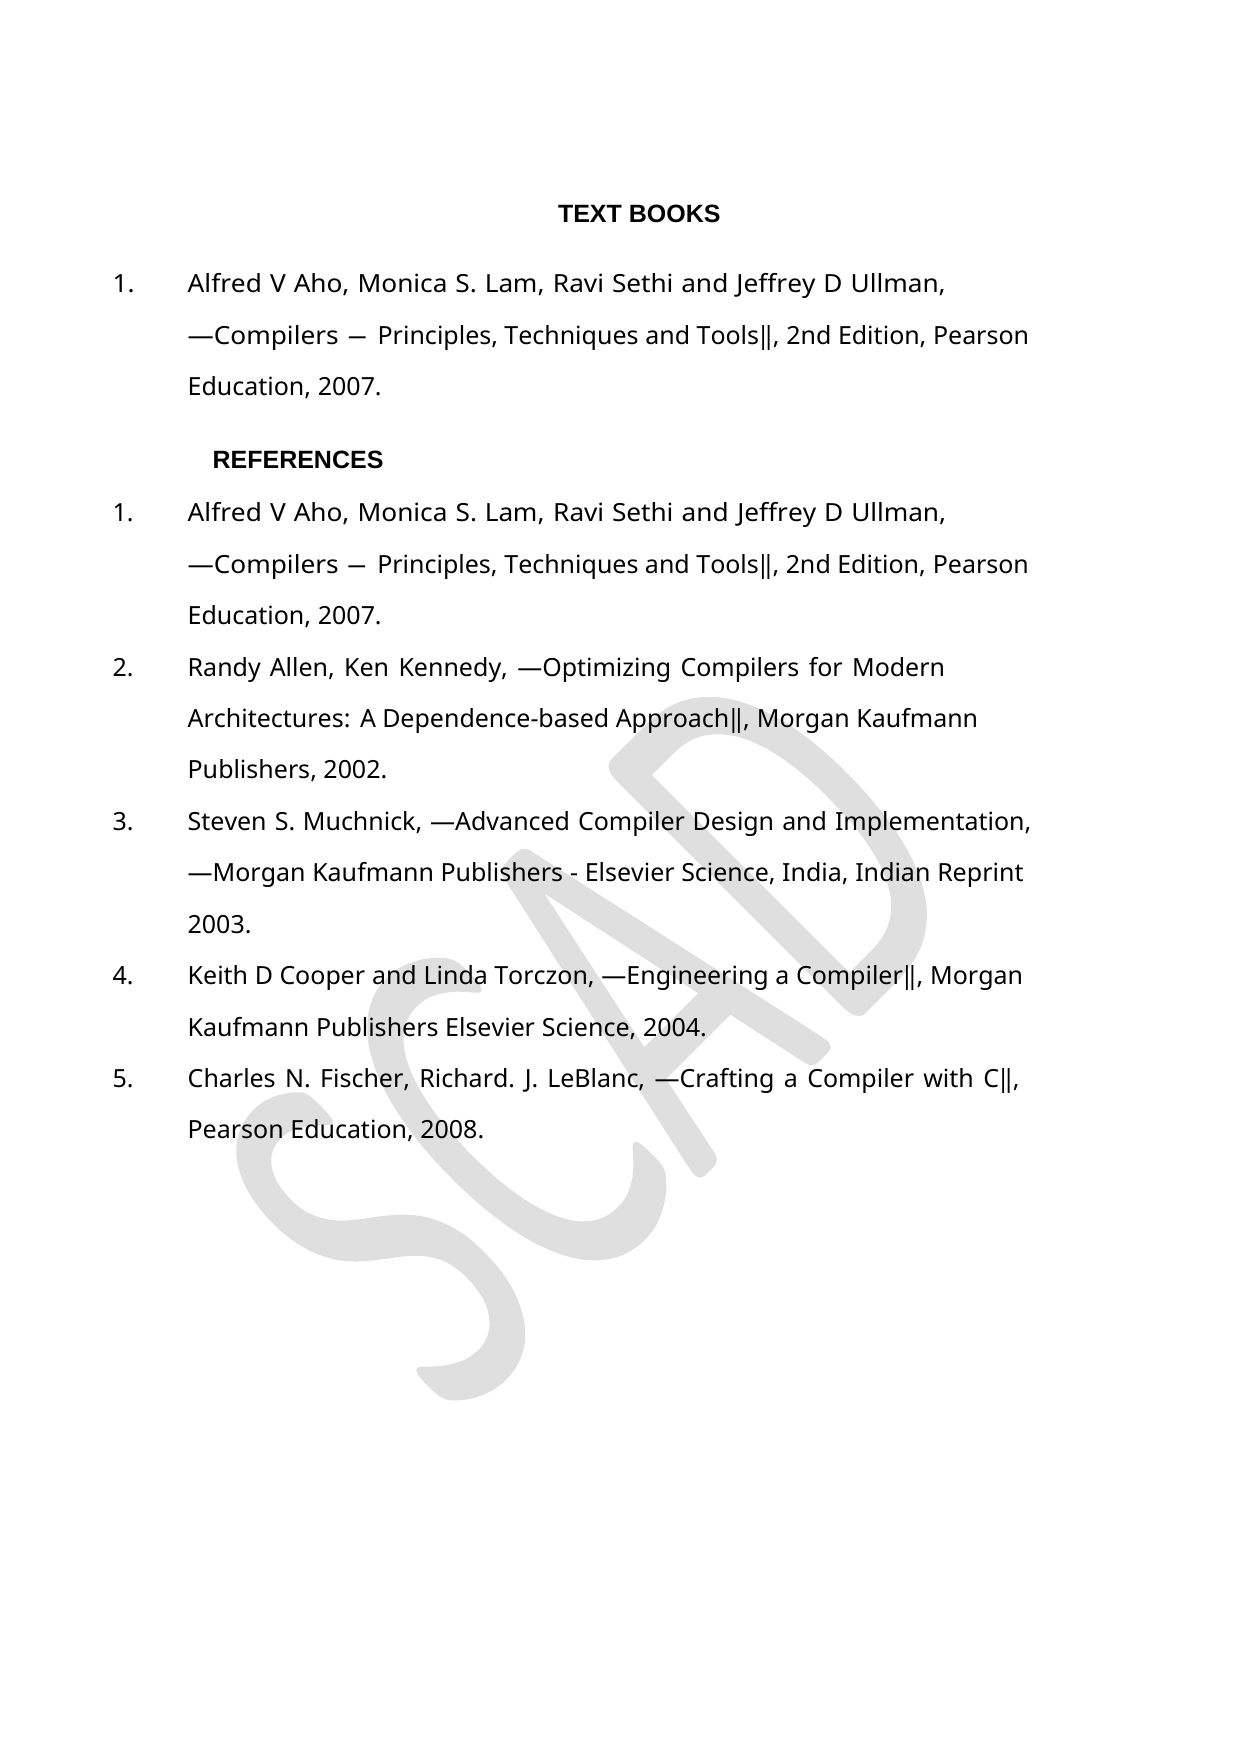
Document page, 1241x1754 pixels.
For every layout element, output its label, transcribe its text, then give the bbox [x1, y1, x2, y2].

subtitle REFERENCES [212, 445, 1240, 474]
text 1. Alfred V Aho, Monica S. Lam, Ravi Sethi and Jeffrey D Ullman, ―Compilers – Principles, Techniques and Tools‖, 2nd Edition, Pearson Education, 2007. [112, 266, 1091, 403]
list Charles N. Fischer, Richard. J. LeBlanc, ―Crafting a Compiler with C‖, Pearson Education, 2008. [112, 1061, 1090, 1146]
text TEXT BOOKS [183, 199, 1095, 228]
list Randy Allen, Ken Kennedy, ―Optimizing Compilers for Modern Architectures: A Dependence-based Approach‖, Morgan Kaufmann Publishers, 2002. [112, 649, 1089, 786]
list Keith D Cooper and Linda Torczon, ―Engineering a Compiler‖, Morgan Kaufmann Publishers Elsevier Science, 2004. [112, 958, 1090, 1043]
list Steven S. Muchnick, ―Advanced Compiler Design and Implementation, ―Morgan Kaufmann Publishers - Elsevier Science, India, Indian Reprint 2003. [112, 804, 1090, 940]
list Alfred V Aho, Monica S. Lam, Ravi Sethi and Jeffrey D Ullman, ―Compilers – Principles, Techniques and Tools‖, 2nd Edition, Pearson Education, 2007. [112, 495, 1091, 632]
